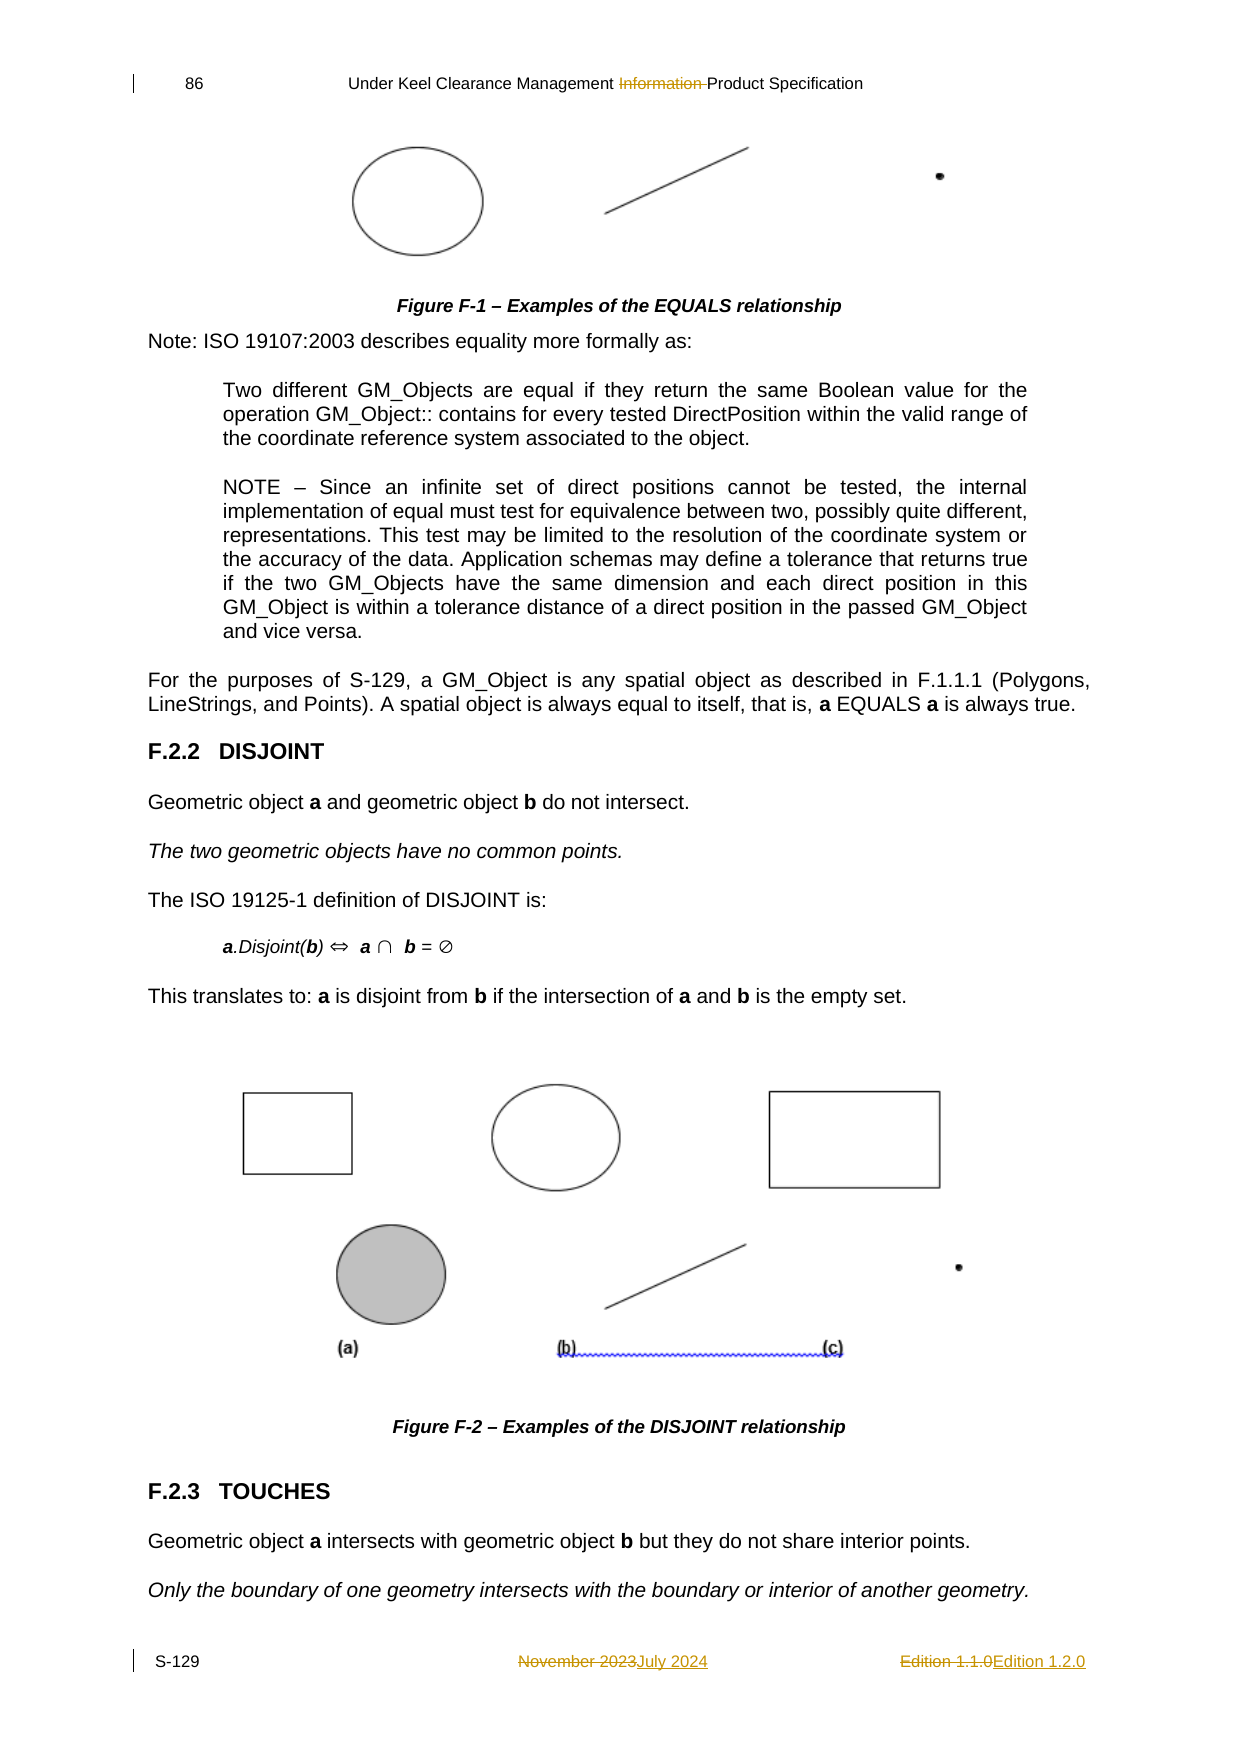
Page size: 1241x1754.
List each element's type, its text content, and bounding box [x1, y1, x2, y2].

text Two different GM_Objects are equal if they return the same Boolean value for the operation GM_Object:: contains for every tested DirectPosition within the valid range of the coordinate reference system associated to the object. [223, 378, 1029, 450]
subtitle DISJOINT [148, 741, 1092, 764]
text a.Disjoint(b) a b =  [148, 936, 1092, 959]
text Note: ISO 19107:2003 describes equality more formally as: [148, 329, 1092, 353]
text NOTE – Since an infinite set of direct positions cannot be tested, the internal implementation of equal must test for equivalence between two, possibly quite different, representations. This test may be limited to the resolution of the coordinate system or the accuracy of the data. Application schemas may define a tolerance that returns true if the two GM_Objects have the same dimension and each direct position in this GM_Object is within a tolerance distance of a direct position in the passed GM_Object and vice versa. [223, 475, 1029, 643]
text This translates to: a is disjoint from b if the intersection of a and b is the empty set. [148, 984, 1092, 1008]
text For the purposes of S-129, a GM_Object is any spatial object as described in F.1.1.1 (Polygons, LineStrings, and Points). A spatial object is always equal to itself, that is, a EQUALS a is always true. [148, 668, 1092, 716]
text Geometric object a intersects with geometric object b but they do not share interior points. [148, 1529, 1092, 1553]
subtitle TOUCHES [148, 1480, 1092, 1504]
text Geometric object a and geometric object b do not intersect. [148, 789, 1092, 813]
text Figure F-2 – Examples of the DISJOINT relationship [148, 1416, 1092, 1437]
picture [297, 118, 1008, 270]
text Figure F-1 – Examples of the EQUALS relationship [148, 295, 1092, 317]
picture [232, 1076, 1008, 1391]
text The two geometric objects have no common points. [148, 838, 1092, 862]
text The ISO 19125-1 definition of DISJOINT is: [148, 887, 1092, 911]
text Only the boundary of one geometry intersects with the boundary or interior of another geometry. [148, 1578, 1092, 1602]
